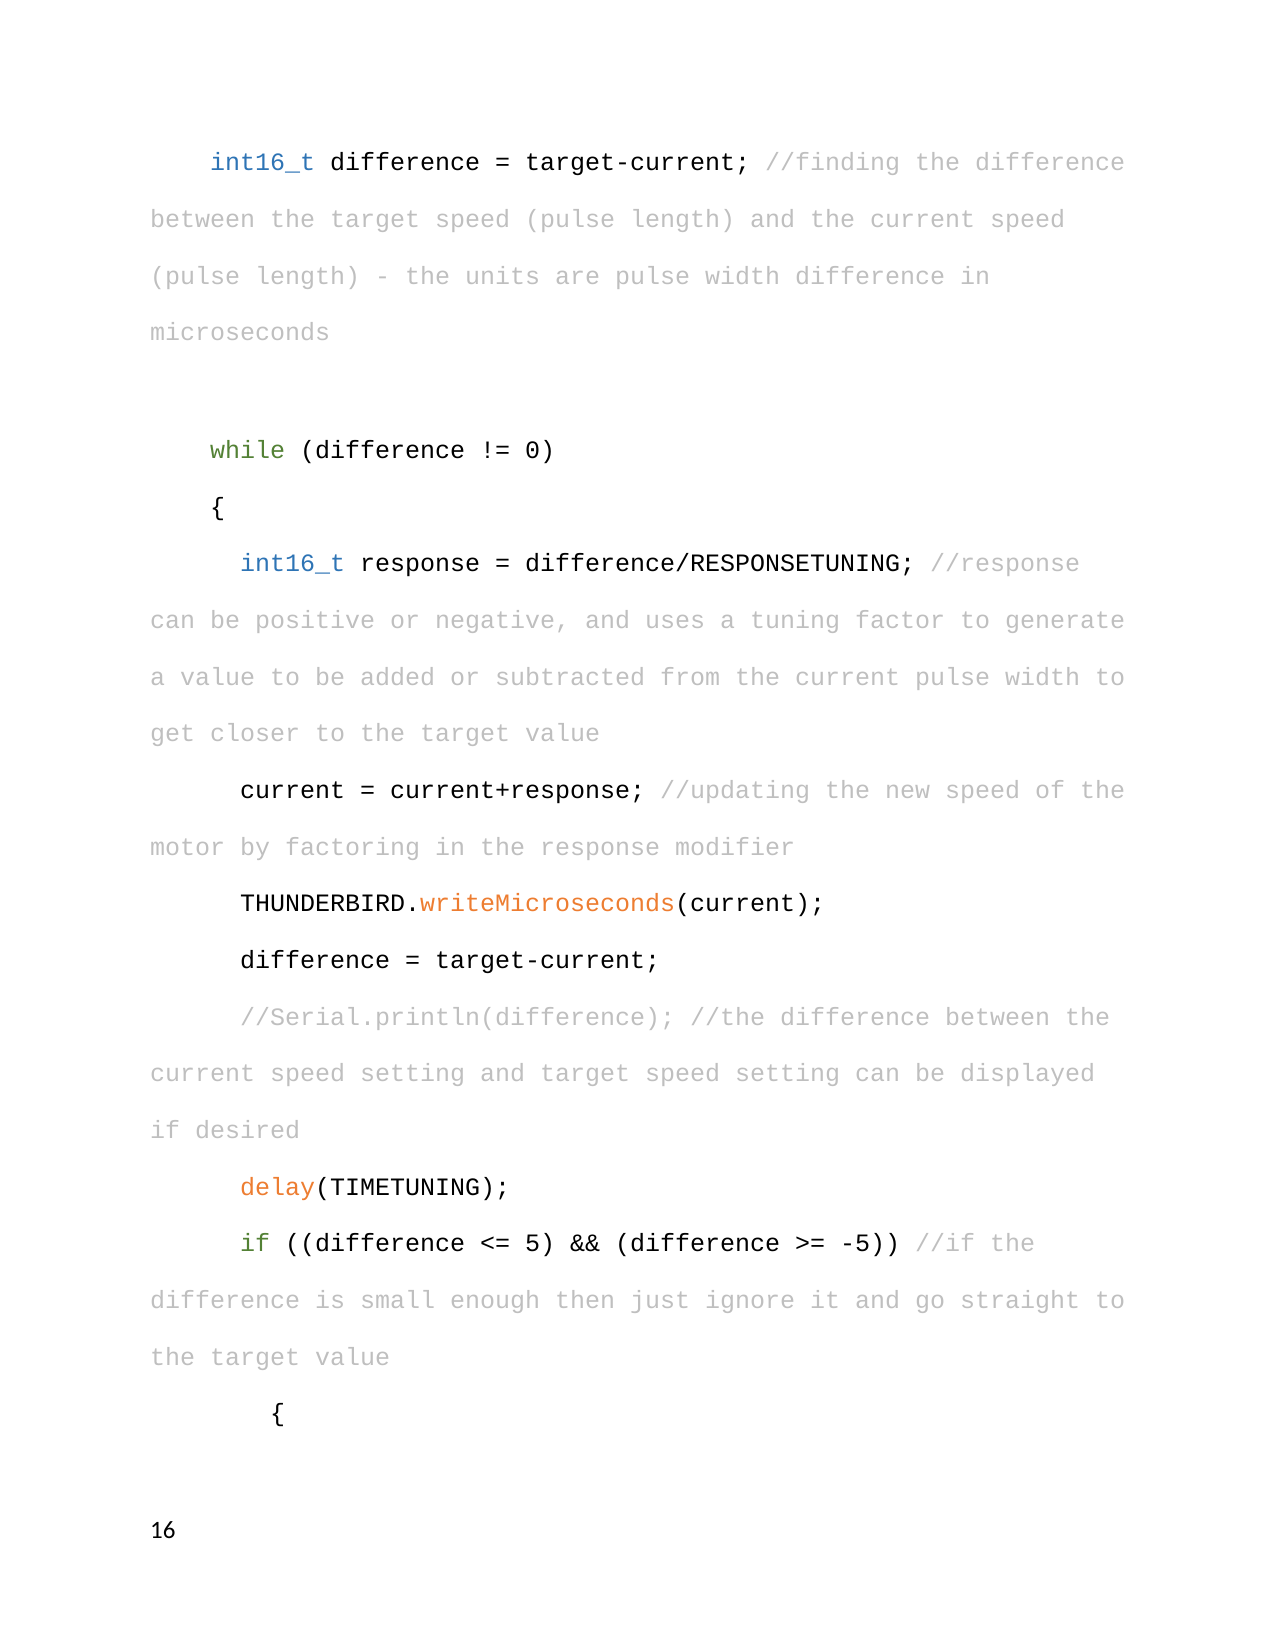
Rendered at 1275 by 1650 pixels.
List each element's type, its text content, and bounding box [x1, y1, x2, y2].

text int16_t response = difference/RESPONSETUNING; //response can be positive or negative, and uses a tuning factor to generate a value to be added or subtracted from the current pulse width to get closer to the target value [150, 551, 1125, 749]
text if ((difference <= 5) && (difference >= -5)) //if the difference is small enough then just ignore it and go straight to the target value [150, 1231, 1125, 1373]
text int16_t difference = target-current; //finding the difference between the target speed (pulse length) and the current speed (pulse length) - the units are pulse width difference in microseconds [150, 150, 1125, 348]
text THUNDERBIRD.writeMicroseconds(current); [150, 891, 1125, 919]
text //Serial.println(difference); //the difference between the current speed setting and target speed setting can be displayed if desired [150, 1004, 1125, 1146]
text current = current+response; //updating the new speed of the motor by factoring in the response modifier [150, 778, 1125, 863]
text while (difference != 0) [150, 438, 1125, 466]
text difference = target-current; [150, 948, 1125, 976]
text { [150, 1401, 1125, 1429]
text { [150, 494, 1125, 523]
text delay(TIMETUNING); [150, 1174, 1125, 1203]
